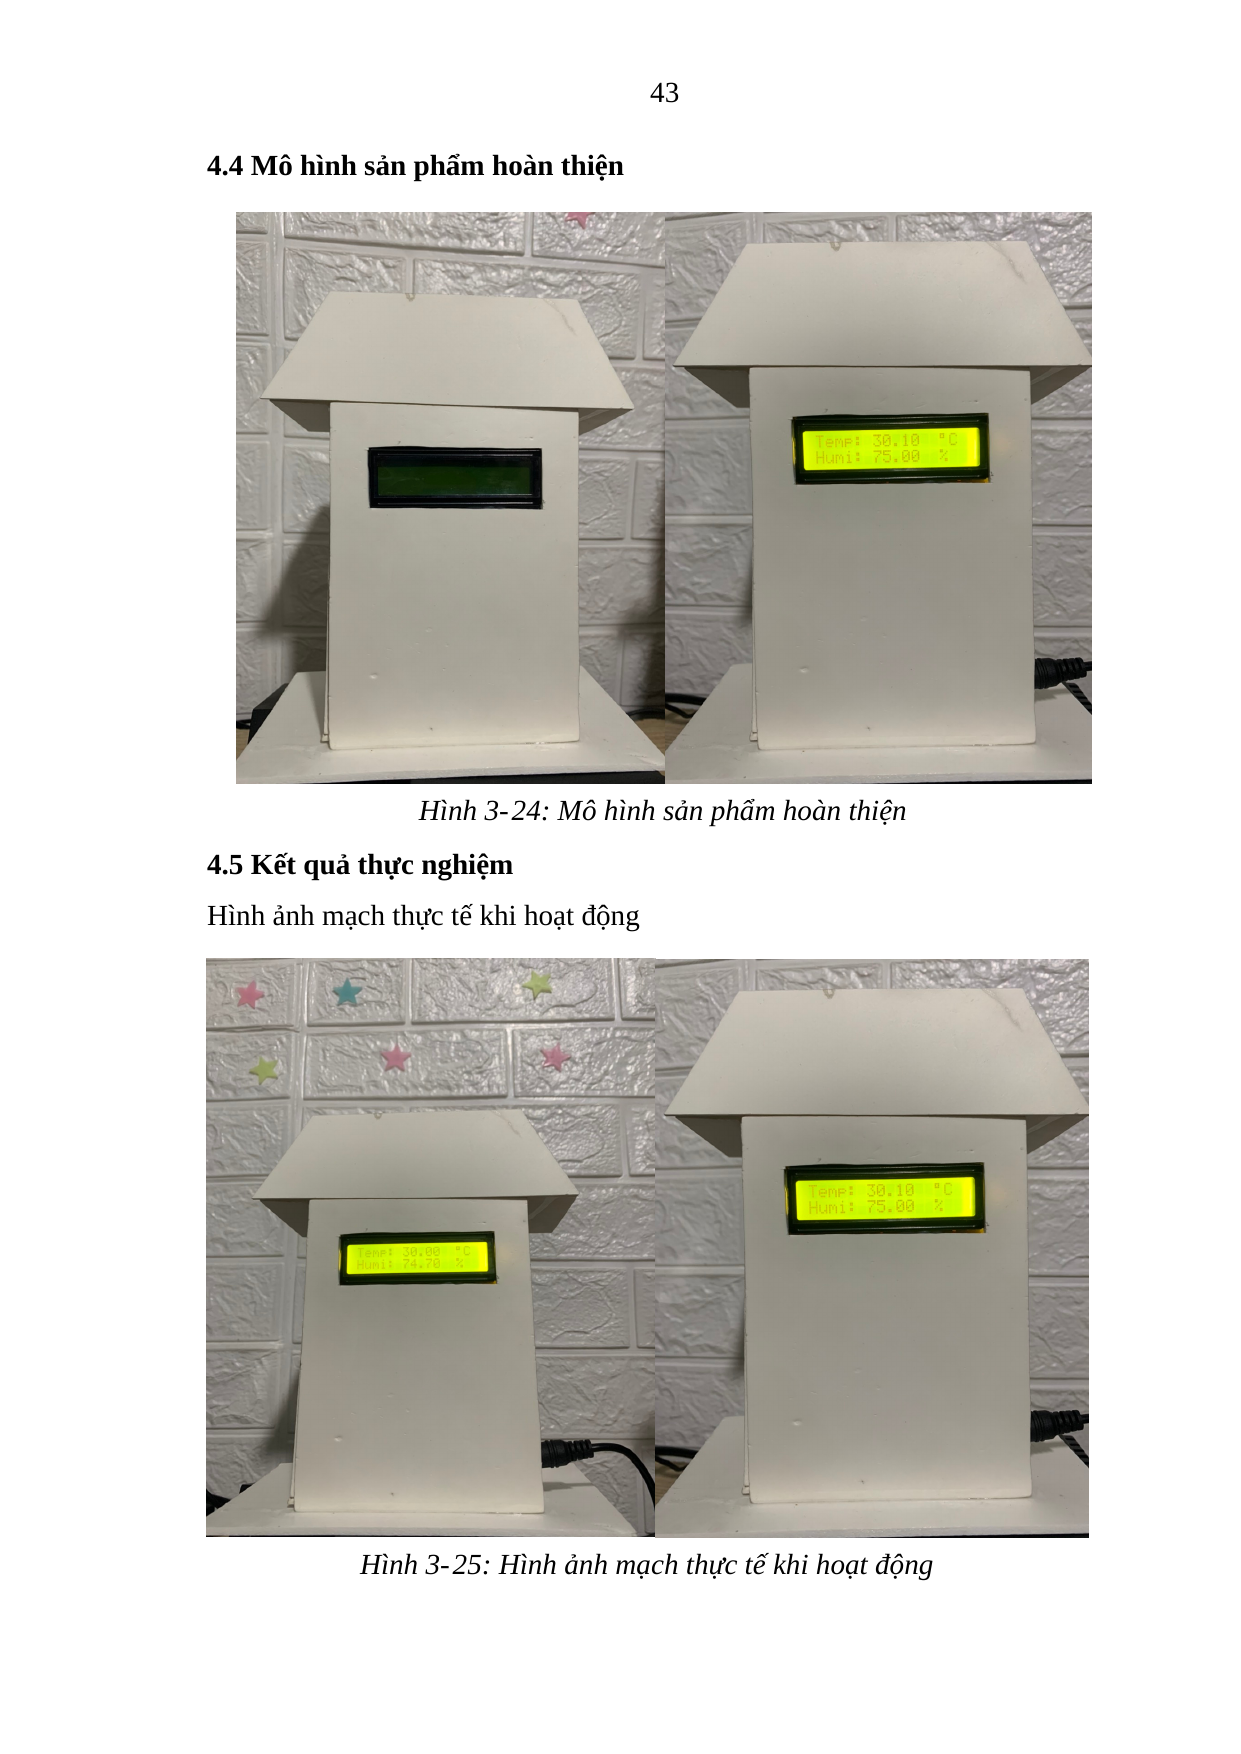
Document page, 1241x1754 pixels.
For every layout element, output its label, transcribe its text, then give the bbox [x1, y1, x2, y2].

text Hình ảnh mạch thực tế khi hoạt động [207, 898, 1122, 931]
picture [236, 212, 1092, 784]
picture [206, 958, 1089, 1538]
subtitle Mô hình sản phẩm hoàn thiện [207, 148, 1122, 181]
